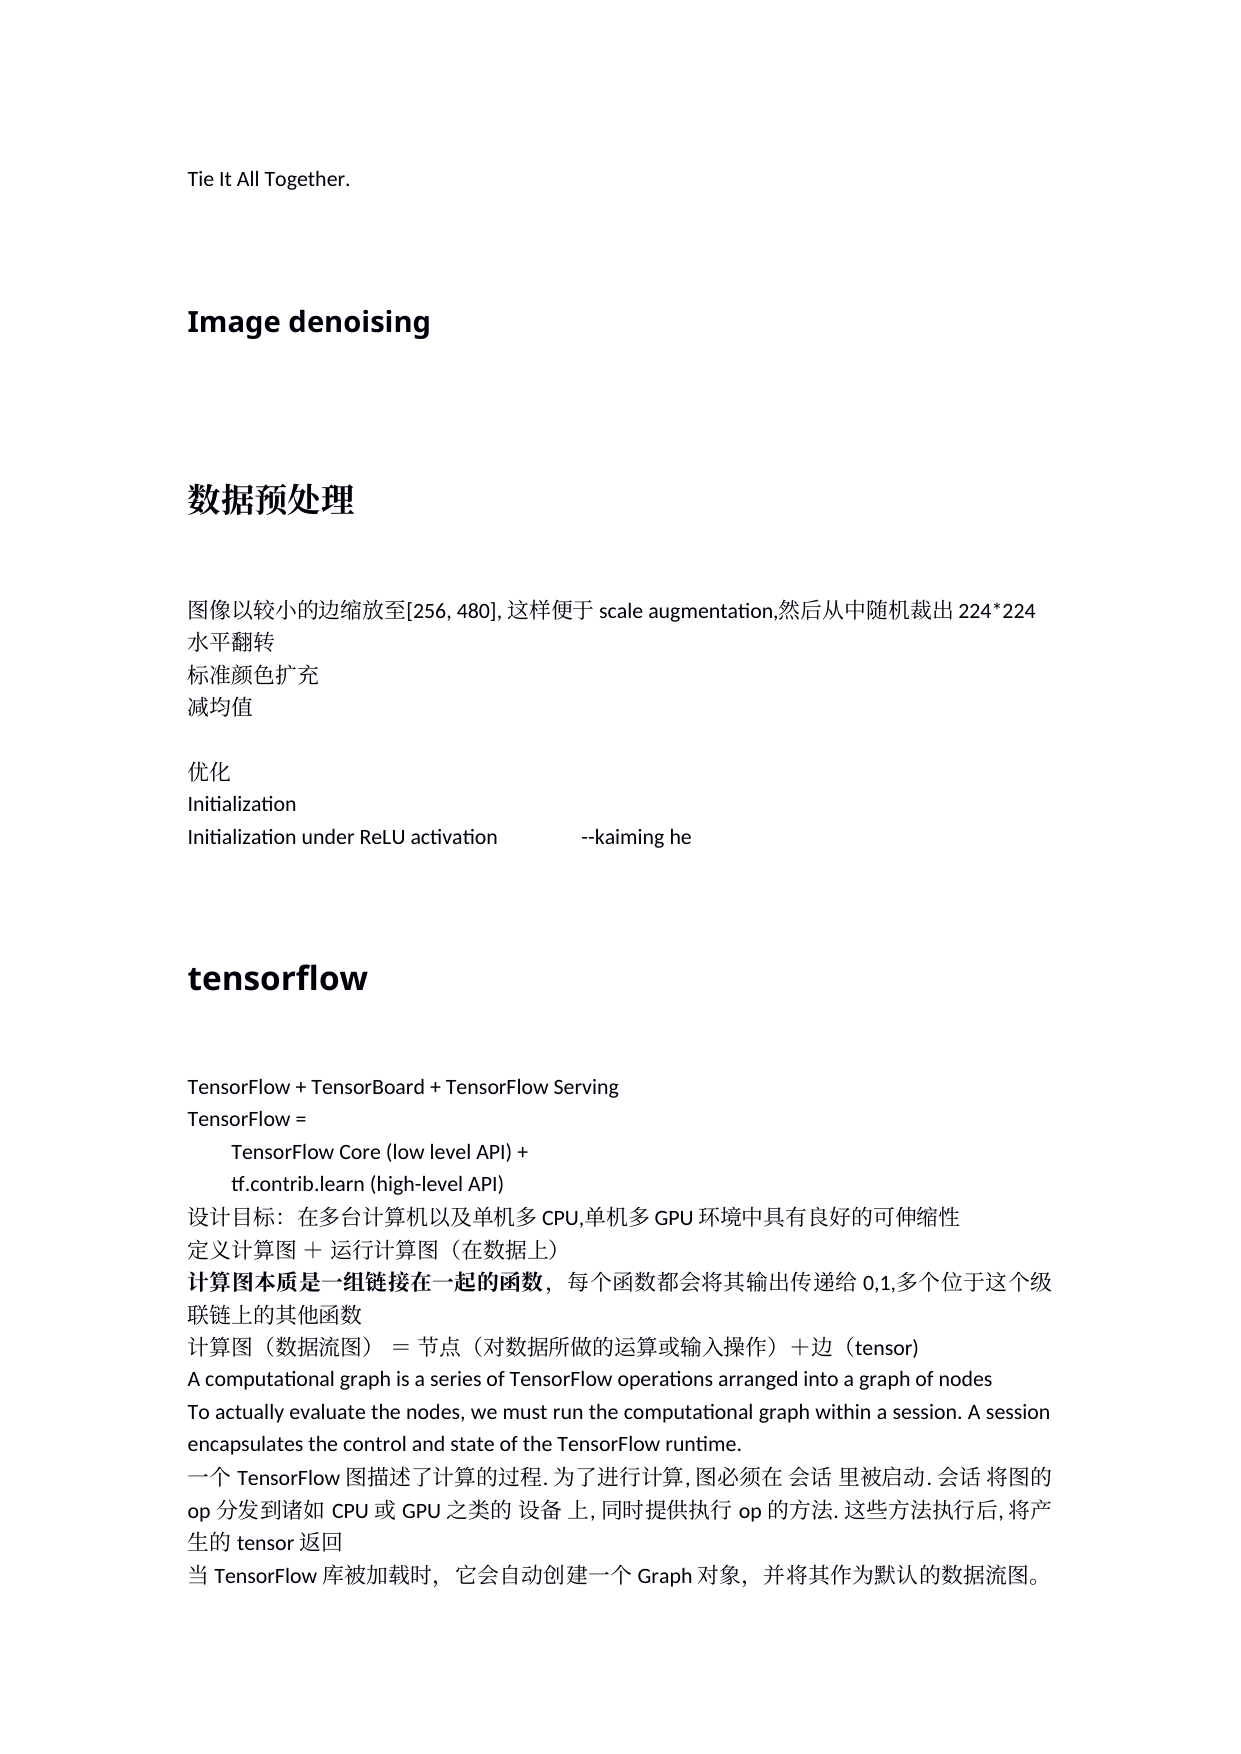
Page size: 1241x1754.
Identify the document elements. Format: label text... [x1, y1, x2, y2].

text 一个 TensorFlow 图描述了计算的过程. 为了进行计算, 图必须在 会话 里被启动. 会话 将图的 op 分发到诸如 CPU 或 GPU 之类的 设备 上, 同时提供执行 op 的方法. 这些方法执行后, 将产生的 tensor 返回 [187, 1460, 1053, 1557]
text Tie It All Together. [187, 162, 1053, 194]
text A computational graph is a series of TensorFlow operations arranged into a graph of nodes [187, 1362, 1053, 1395]
text 设计目标：在多台计算机以及单机多CPU,单机多GPU环境中具有良好的可伸缩性 [187, 1200, 1053, 1232]
text 减均值 [187, 690, 1053, 723]
text 计算图本质是一组链接在一起的函数，每个函数都会将其输出传递给0,1,多个位于这个级联链上的其他函数 [187, 1265, 1053, 1330]
text 图像以较小的边缩放至[256, 480], 这样便于scale augmentation,然后从中随机裁出224*224 [187, 593, 1053, 625]
text Initialization under ReLU activation --kaiming he [187, 820, 1053, 853]
text tf.contrib.learn (high-level API) [187, 1167, 1053, 1200]
text 水平翻转 [187, 625, 1053, 658]
text 标准颜色扩充 [187, 658, 1053, 690]
text Initialization [187, 788, 1053, 820]
subtitle Image denoising [187, 289, 1053, 354]
text 优化 [187, 755, 1053, 788]
text To actually evaluate the nodes, we must run the computational graph within a session. A session encapsulates the control and state of the TensorFlow runtime. [187, 1395, 1053, 1460]
text 定义计算图 ＋ 运行计算图（在数据上） [187, 1232, 1053, 1265]
text 计算图（数据流图） ＝ 节点（对数据所做的运算或输入操作）＋边（tensor) [187, 1330, 1053, 1362]
subtitle tensorflow [187, 945, 1053, 1010]
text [187, 1557, 1053, 1590]
text TensorFlow + TensorBoard + TensorFlow Serving [187, 1070, 1053, 1102]
subtitle 数据预处理 [187, 466, 1053, 531]
text TensorFlow = [187, 1102, 1053, 1135]
text TensorFlow Core (low level API) + [187, 1135, 1053, 1167]
